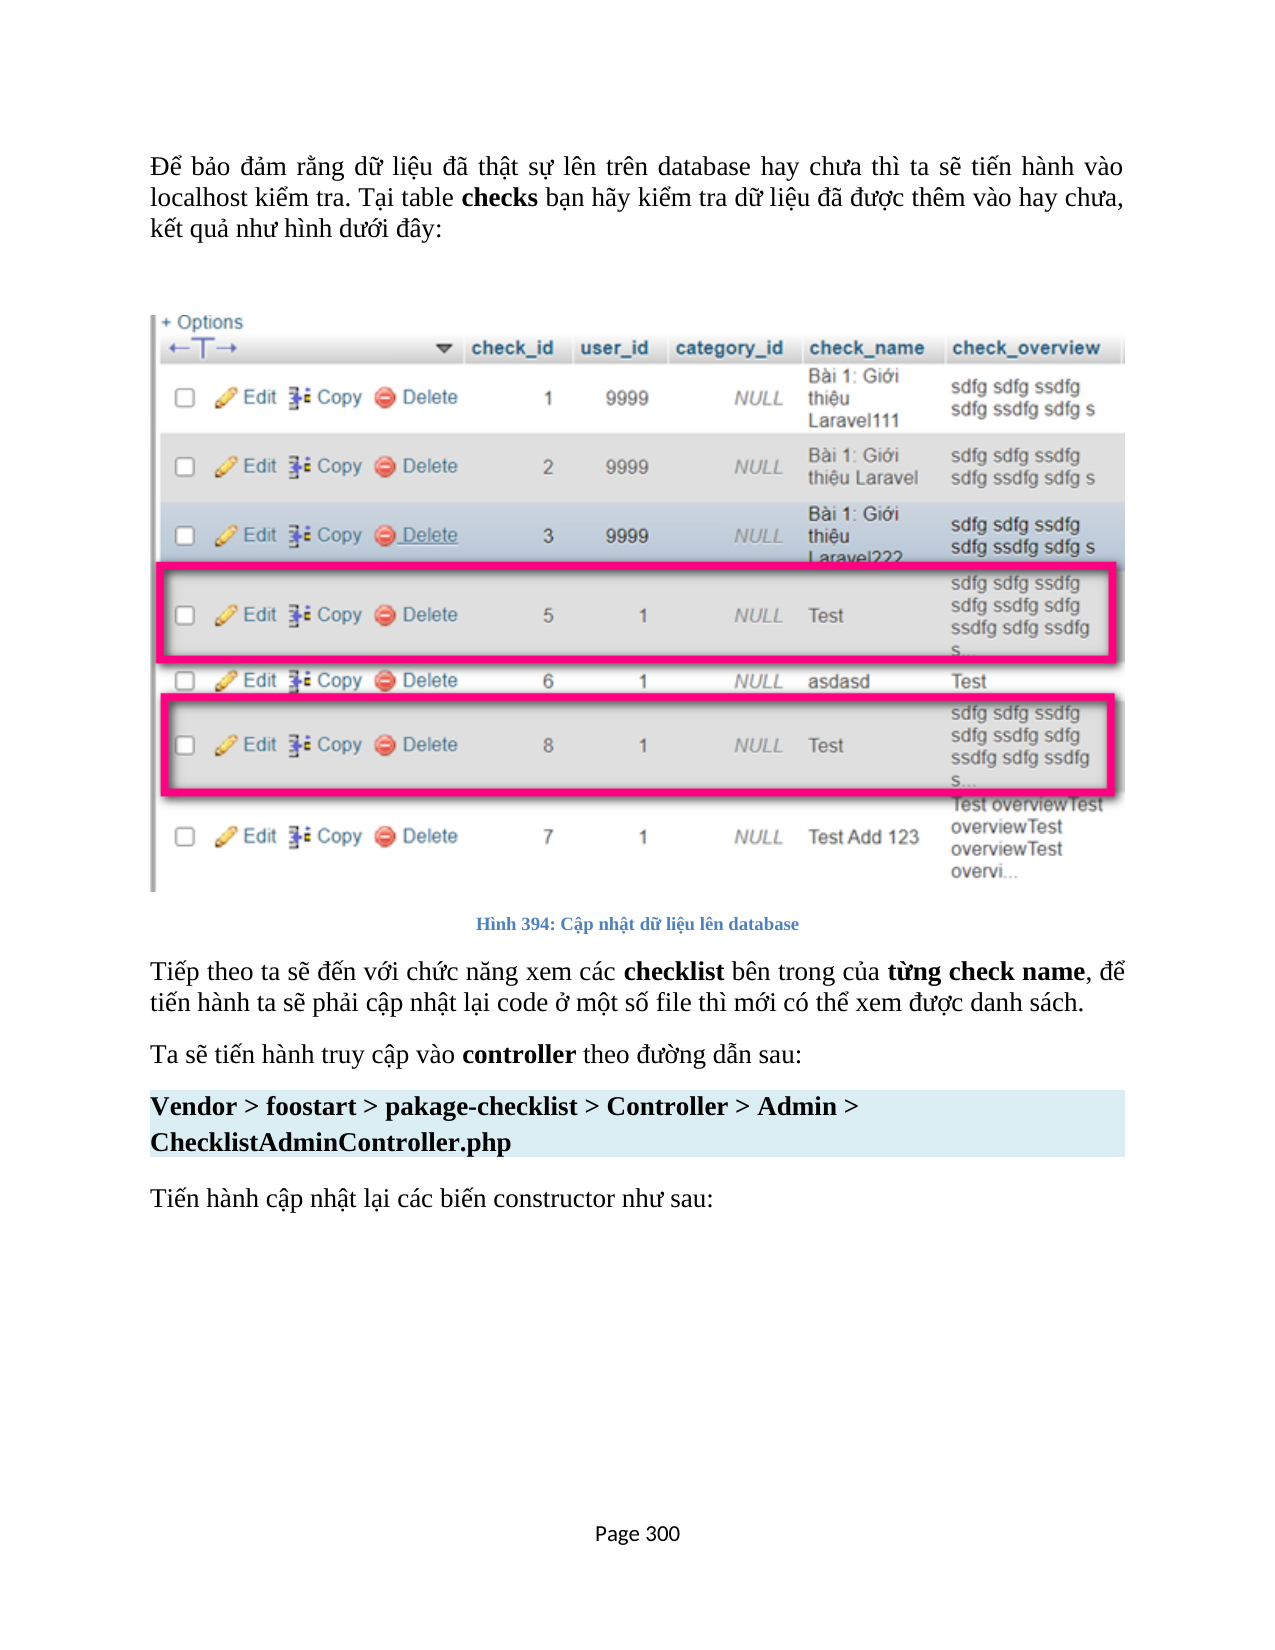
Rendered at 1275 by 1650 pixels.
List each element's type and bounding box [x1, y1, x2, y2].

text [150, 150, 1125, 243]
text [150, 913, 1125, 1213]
picture [150, 315, 1125, 892]
